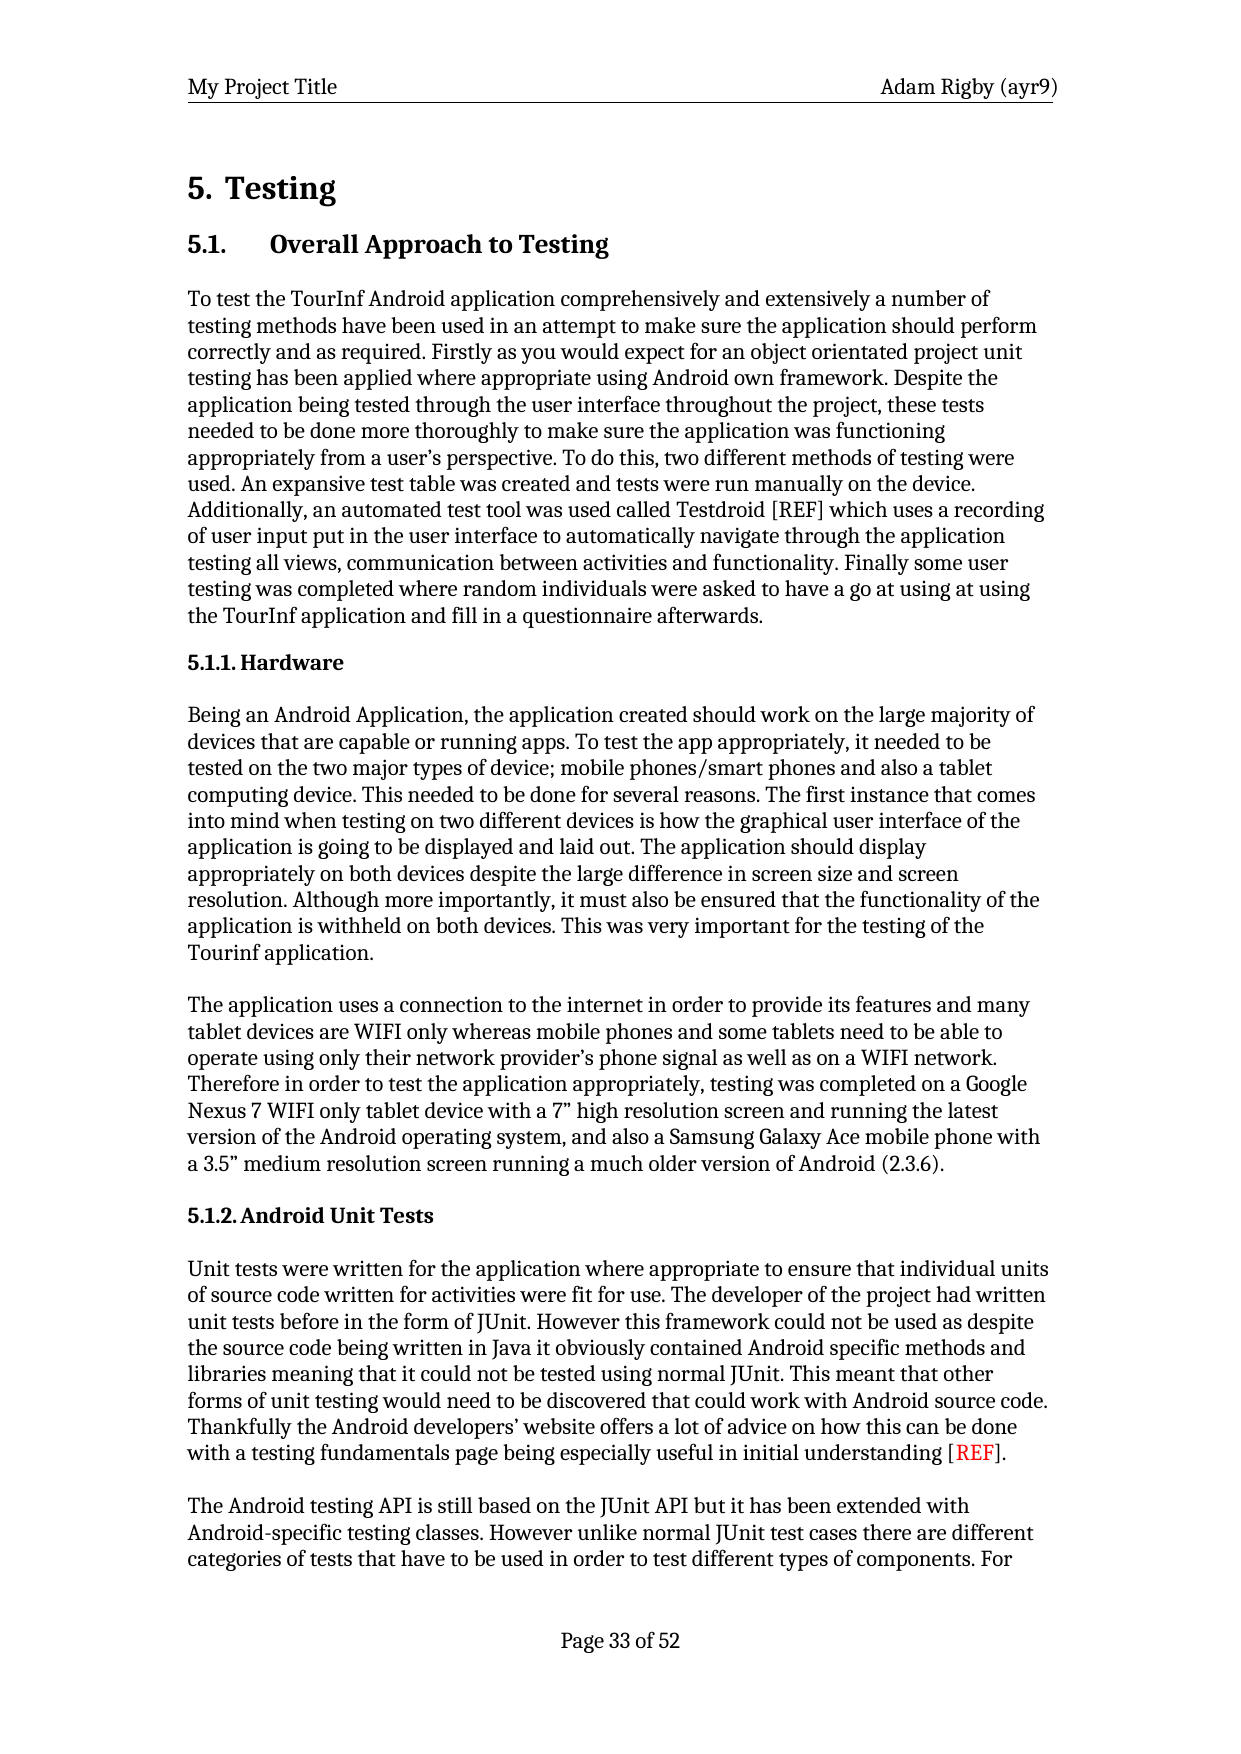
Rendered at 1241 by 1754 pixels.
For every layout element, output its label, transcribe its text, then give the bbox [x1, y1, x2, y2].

text The application uses a connection to the internet in order to provide its features and many tablet devices are WIFI only whereas mobile phones and some tablets need to be able to operate using only their network provider’s phone signal as well as on a WIFI network. Therefore in order to test the application appropriately, testing was completed on a Google Nexus 7 WIFI only tablet device with a 7” high resolution screen and running the latest version of the Android operating system, and also a Samsung Galaxy Ace mobile phone with a 3.5” medium resolution screen running a much older version of Android (2.3.6). [187, 992, 1053, 1177]
subtitle Testing [187, 169, 1053, 208]
text Being an Android Application, the application created should work on the large majority of devices that are capable or running apps. To test the app appropriately, it needed to be tested on the two major types of device; mobile phones/smart phones and also a tablet computing device. This needed to be done for several reasons. The first instance that comes into mind when testing on two different devices is how the graphical user interface of the application is going to be displayed and laid out. The application should display appropriately on both devices despite the large difference in screen size and screen resolution. Although more importantly, it must also be ensured that the functionality of the application is withheld on both devices. This was very important for the testing of the Tourinf application. [187, 702, 1053, 966]
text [187, 1493, 1053, 1572]
subtitle Hardware [187, 649, 1053, 676]
subtitle Android Unit Tests [187, 1203, 1053, 1229]
subtitle Overall Approach to Testing [187, 229, 1053, 260]
text To test the TourInf Android application comprehensively and extensively a number of testing methods have been used in an attempt to make sure the application should perform correctly and as required. Firstly as you would expect for an object orientated project unit testing has been applied where appropriate using Android own framework. Despite the application being tested through the user interface throughout the project, these tests needed to be done more thoroughly to make sure the application was functioning appropriately from a user’s perspective. To do this, two different methods of testing were used. An expansive test table was created and tests were run manually on the device. Additionally, an automated test tool was used called Testdroid [REF] which uses a recording of user input put in the user interface to automatically navigate through the application testing all views, communication between activities and functionality. Finally some user testing was completed where random individuals were asked to have a go at using at using the TourInf application and fill in a questionnaire afterwards. [187, 286, 1053, 629]
text Unit tests were written for the application where appropriate to ensure that individual units of source code written for activities were fit for use. The developer of the project had written unit tests before in the form of JUnit. However this framework could not be used as despite the source code being written in Java it obviously contained Android specific methods and libraries meaning that it could not be tested using normal JUnit. This meant that other forms of unit testing would need to be discovered that could work with Android source code. Thankfully the Android developers’ website offers a lot of advice on how this can be done with a testing fundamentals page being especially useful in initial understanding [REF]. [187, 1256, 1053, 1467]
